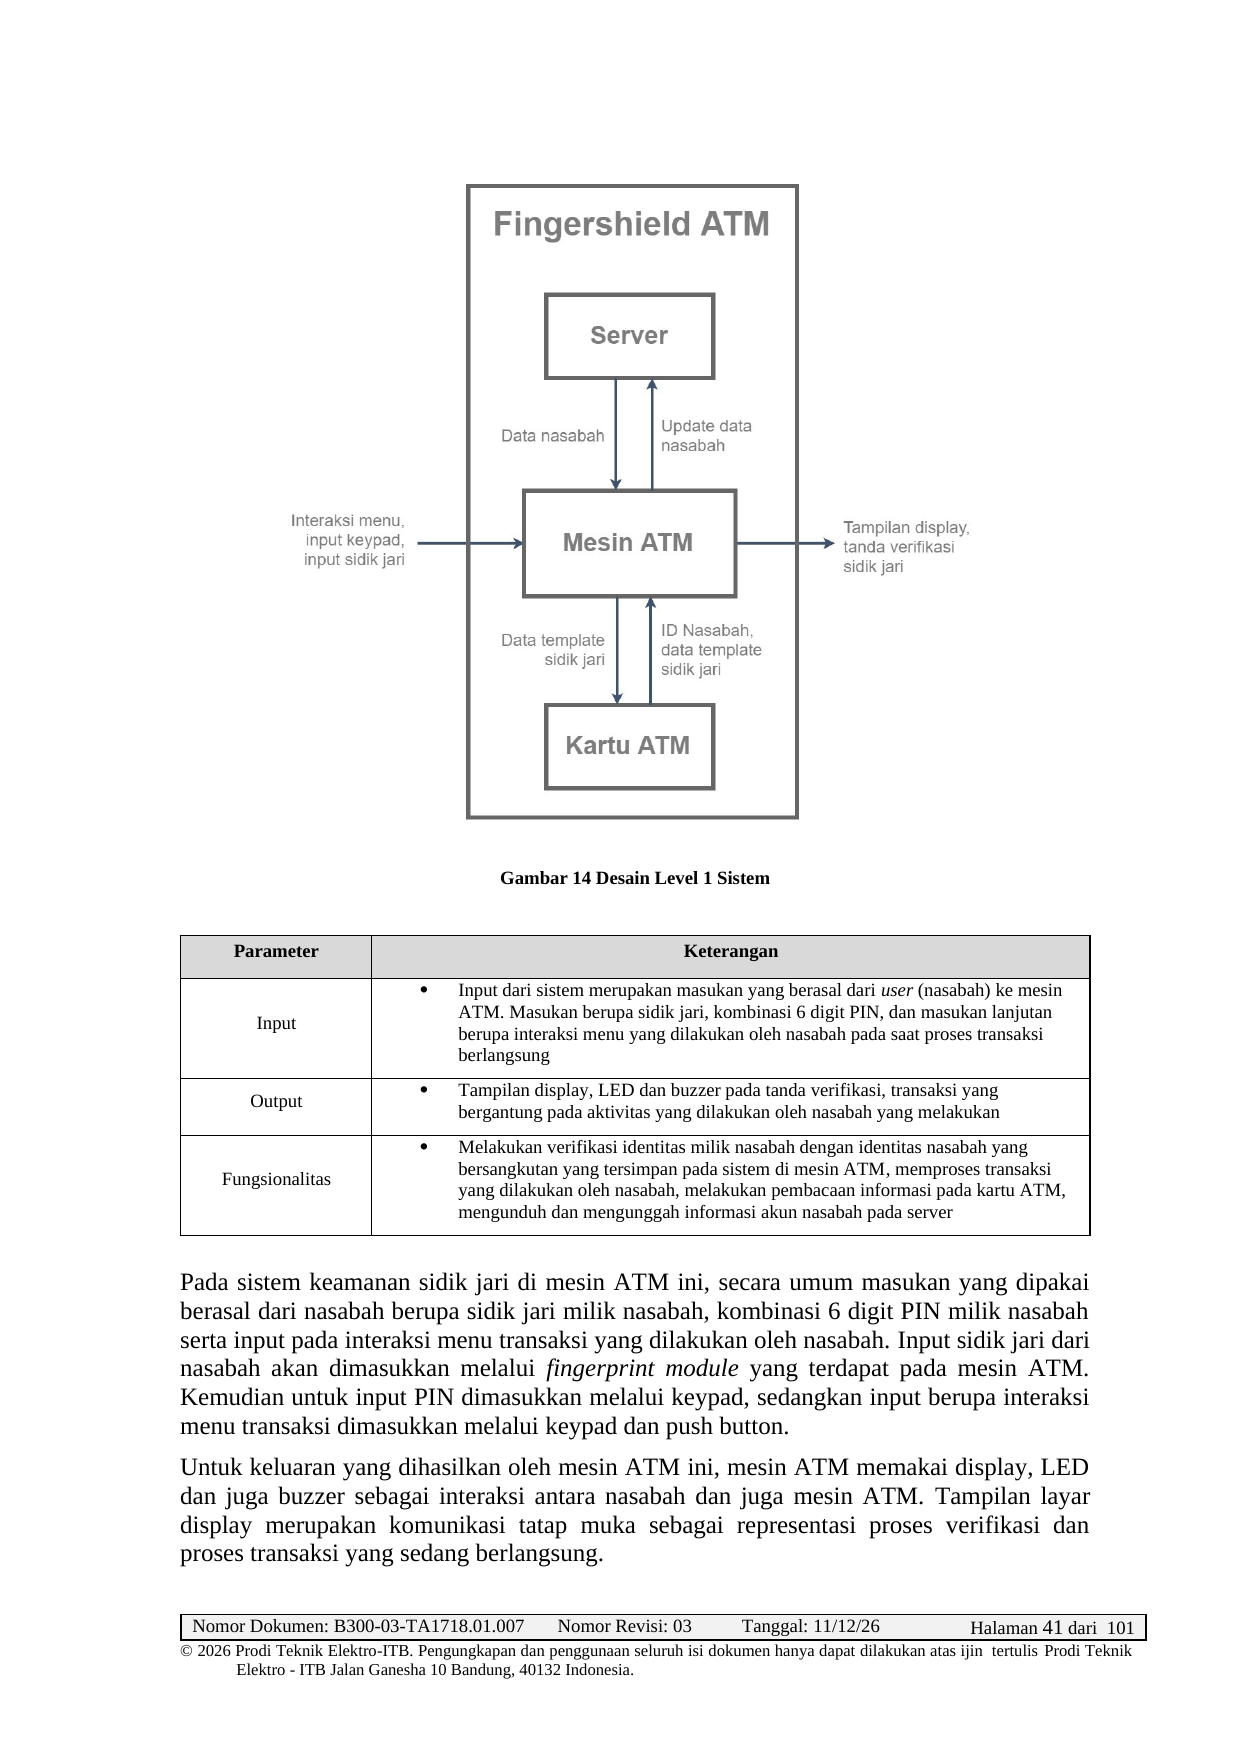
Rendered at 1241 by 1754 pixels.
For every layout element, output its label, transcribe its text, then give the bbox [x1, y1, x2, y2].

table_cell Tampilan display, LED dan buzzer pada tanda verifikasi, transaksi yang bergantung pada aktivitas yang dilakukan oleh nasabah yang melakukan [372, 1079, 1089, 1135]
table_cell Input [181, 979, 371, 1078]
text Untuk keluaran yang dihasilkan oleh mesin ATM ini, mesin ATM memakai display, LED dan juga buzzer sebagai interaksi antara nasabah dan juga mesin ATM. Tampilan layar display merupakan komunikasi tatap muka sebagai representasi proses verifikasi dan proses transaksi yang sedang berlangsung. [180, 1452, 1090, 1567]
text Gambar 14 Desain Level 1 Sistem [180, 867, 1090, 888]
table_header Parameter [181, 936, 371, 978]
table_cell Melakukan verifikasi identitas milik nasabah dengan identitas nasabah yang bersangkutan yang tersimpan pada sistem di mesin ATM, memproses transaksi yang dilakukan oleh nasabah, melakukan pembacaan informasi pada kartu ATM, mengunduh dan mengunggah informasi akun nasabah pada server [372, 1136, 1089, 1234]
table_cell Fungsionalitas [181, 1136, 371, 1234]
text Pada sistem keamanan sidik jari di mesin ATM ini, secara umum masukan yang dipakai berasal dari nasabah berupa sidik jari milik nasabah, kombinasi 6 digit PIN milik nasabah serta input pada interaksi menu transaksi yang dilakukan oleh nasabah. Input sidik jari dari nasabah akan dimasukkan melalui fingerprint module yang terdapat pada mesin ATM. Kemudian untuk input PIN dimasukkan melalui keypad, sedangkan input berupa interaksi menu transaksi dimasukkan melalui keypad dan push button. [180, 1267, 1090, 1440]
table_header Keterangan [372, 936, 1089, 978]
table_cell Output [181, 1079, 371, 1135]
picture [253, 150, 1017, 854]
table_cell Input dari sistem merupakan masukan yang berasal dari user (nasabah) ke mesin ATM. Masukan berupa sidik jari, kombinasi 6 digit PIN, dan masukan lanjutan berupa interaksi menu yang dilakukan oleh nasabah pada saat proses transaksi berlangsung [372, 979, 1089, 1078]
